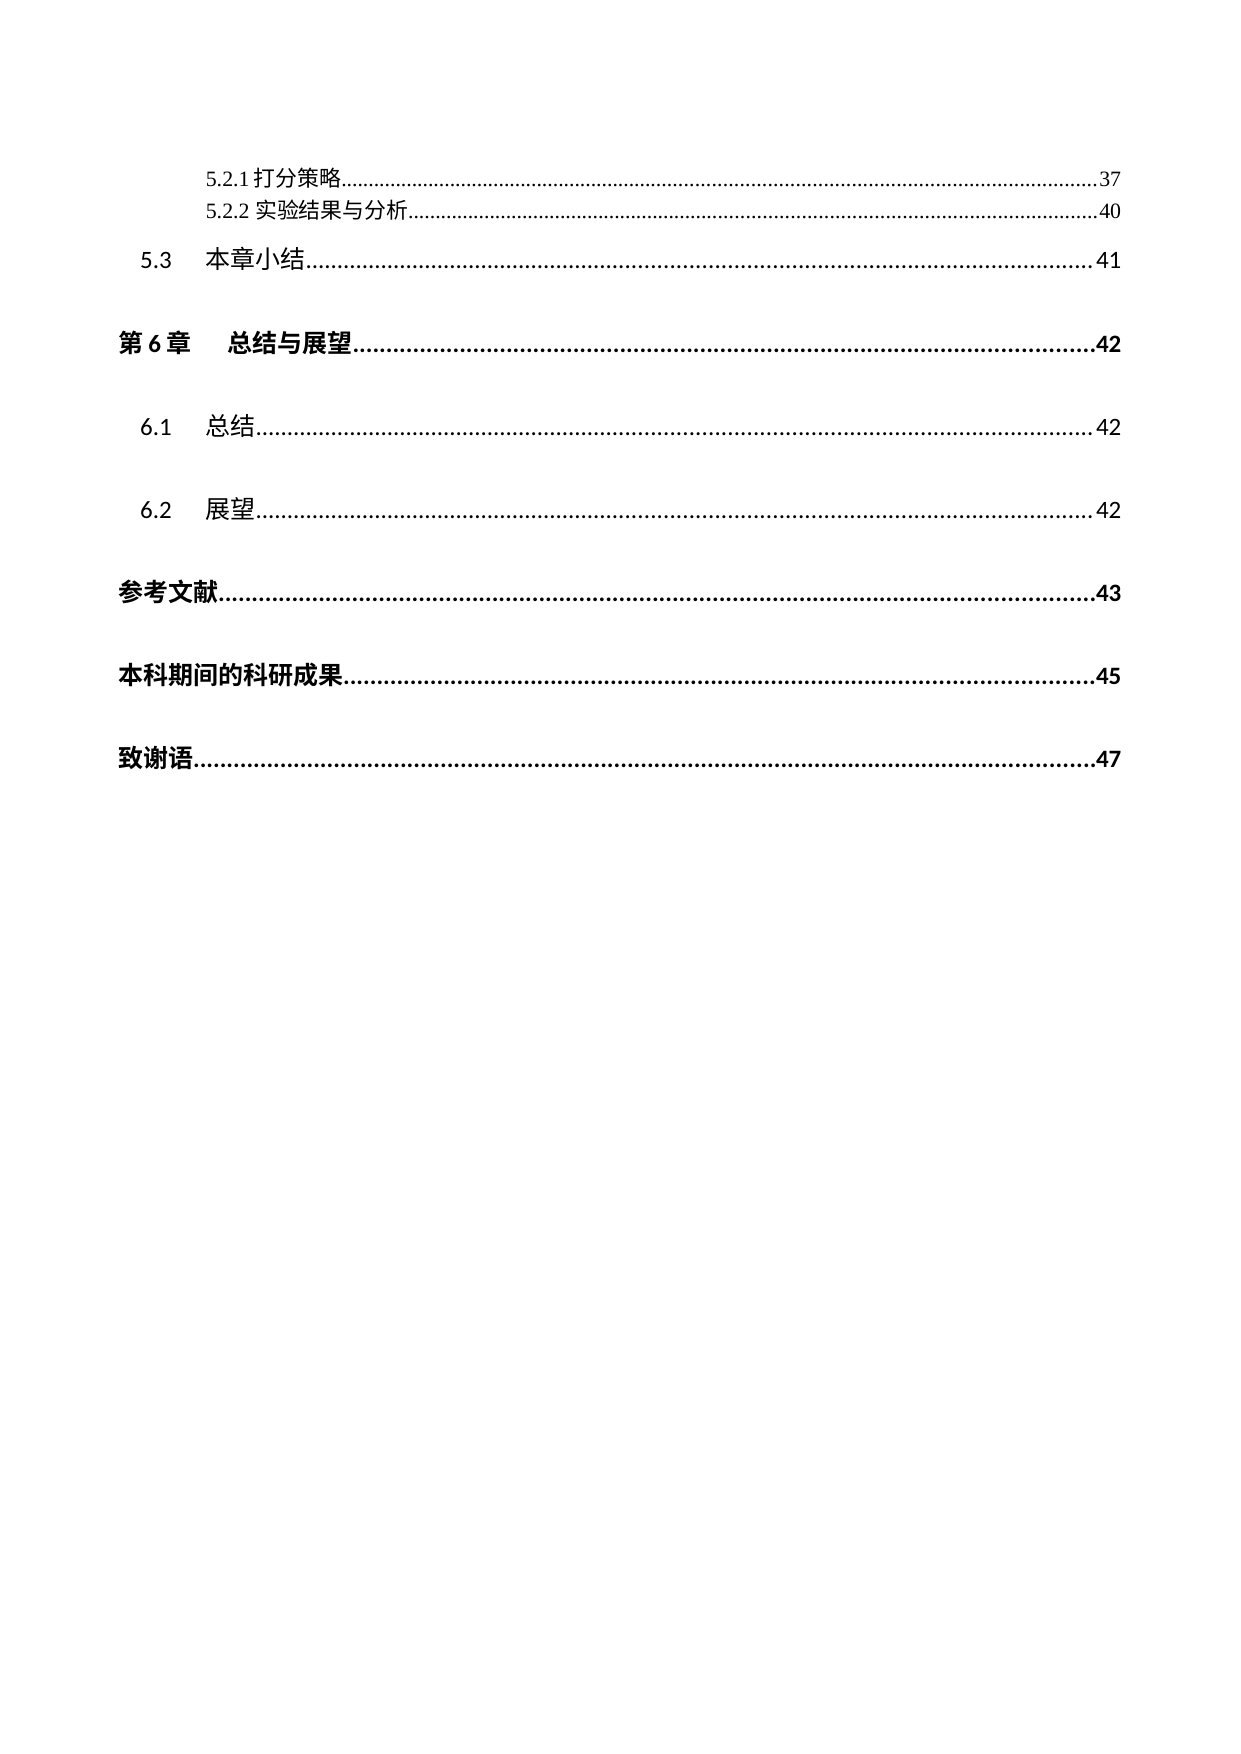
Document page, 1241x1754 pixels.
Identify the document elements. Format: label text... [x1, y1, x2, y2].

text 6.1 总结 42 [140, 392, 1122, 457]
text 第6章 总结与展望 42 [118, 309, 1122, 374]
text 5.3 本章小结 41 [140, 226, 1122, 291]
text 本科期间的科研成果 45 [118, 641, 1122, 706]
text 参考文献 43 [118, 558, 1122, 623]
text 5.2.1打分策略 37 [206, 161, 1122, 193]
text 5.2.2 实验结果与分析 40 [206, 193, 1122, 226]
text 致谢语 47 [118, 724, 1122, 789]
text 6.2 展望 42 [140, 475, 1122, 540]
